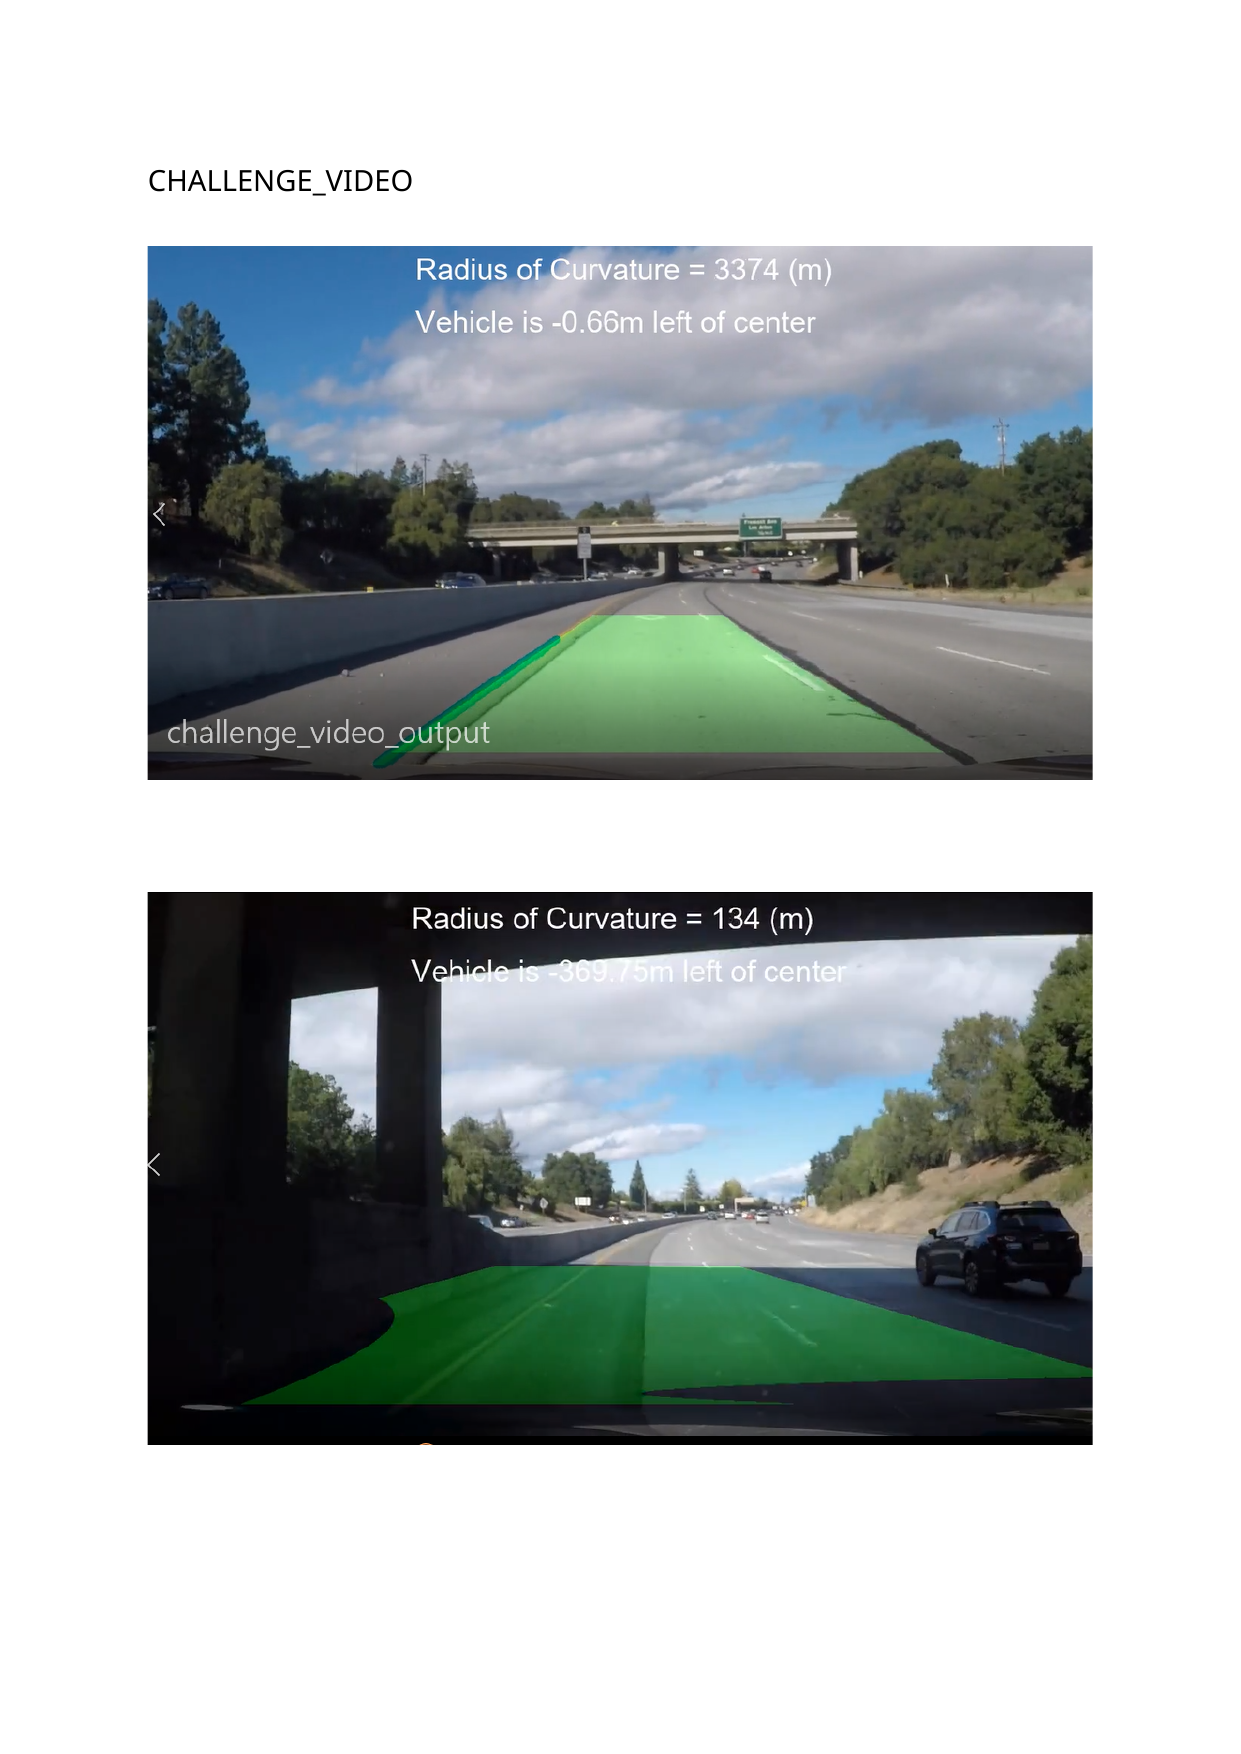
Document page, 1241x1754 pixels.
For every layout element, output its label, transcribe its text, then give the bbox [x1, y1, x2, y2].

picture [147, 246, 1093, 780]
picture [147, 892, 1093, 1445]
subtitle challenge_video [148, 160, 1093, 200]
